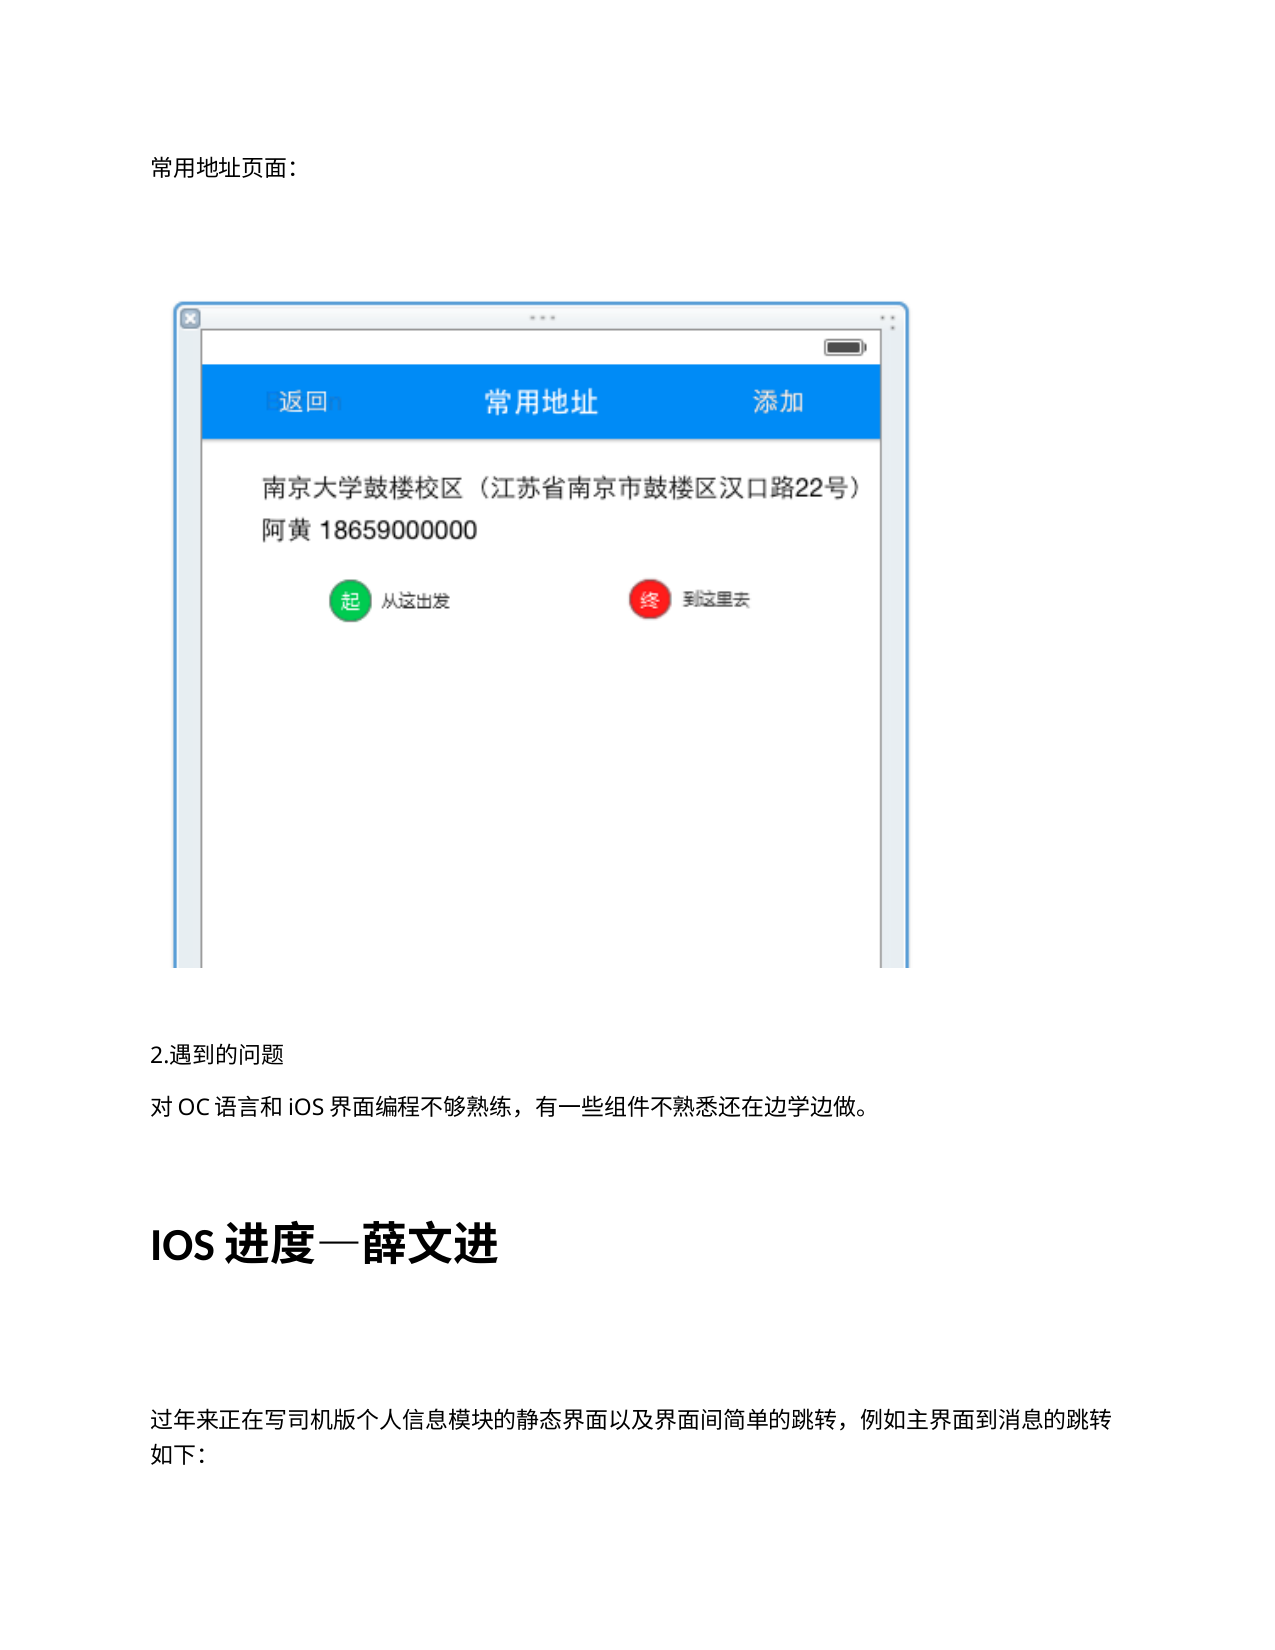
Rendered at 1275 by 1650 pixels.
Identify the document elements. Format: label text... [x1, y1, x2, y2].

text 2.遇到的问题 [150, 1036, 1125, 1070]
text 常用地址页面： [150, 150, 1125, 183]
text 对OC语言和iOS界面编程不够熟练，有一些组件不熟悉还在边学边做。 [150, 1089, 1125, 1122]
picture [150, 202, 938, 968]
text 过年来正在写司机版个人信息模块的静态界面以及界面间简单的跳转，例如主界面到消息的跳转如下： [150, 1402, 1125, 1471]
subtitle IOS进度—薛文进 [150, 1207, 1125, 1274]
